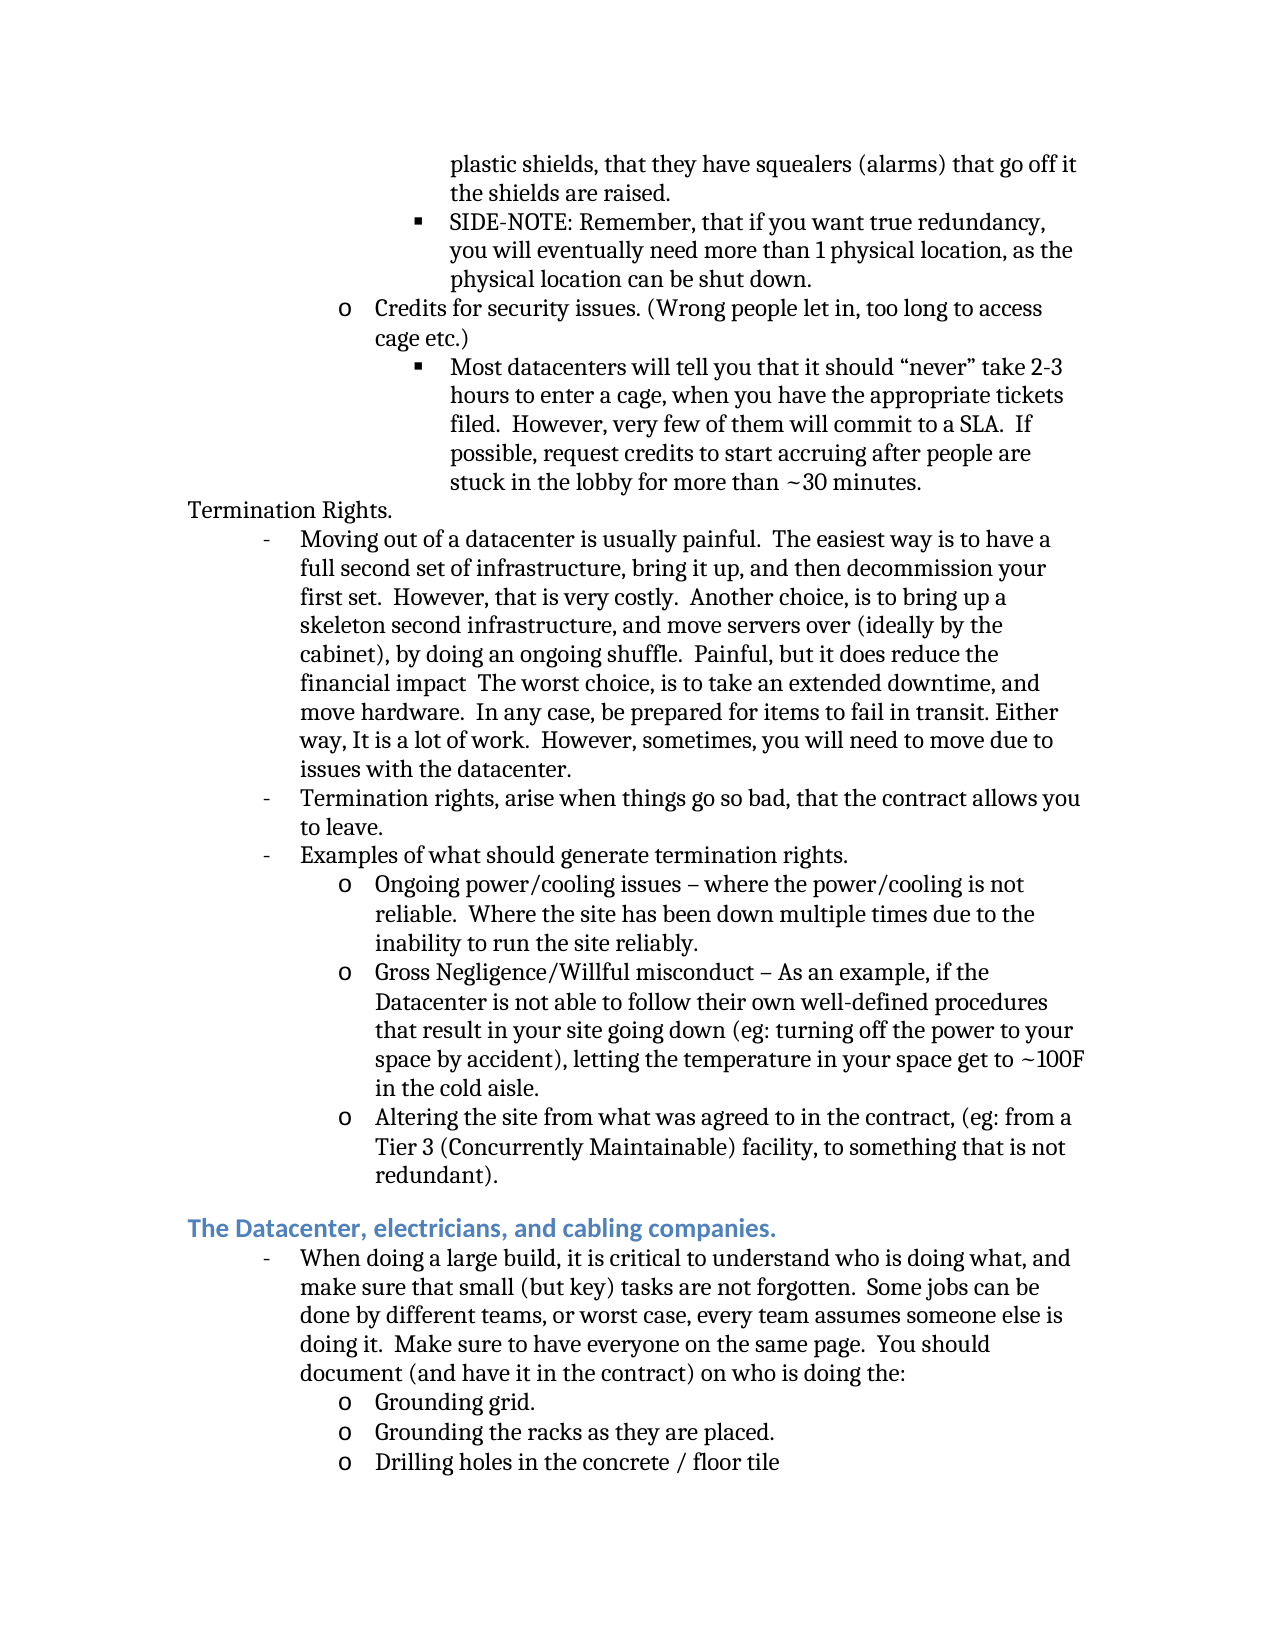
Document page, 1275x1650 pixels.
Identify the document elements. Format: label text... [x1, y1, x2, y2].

list Credits for security issues. (Wrong people let in, too long to access cage etc.) [337, 294, 1087, 352]
list Drilling holes in the concrete / floor tile [337, 1448, 1087, 1478]
list When doing a large build, it is critical to understand who is doing what, and make sure that small (but key) tasks are not forgotten. Some jobs can be done by different teams, or worst case, every team assumes someone else is doing it. Make sure to have everyone on the same page. You should document (and have it in the contract) on who is doing the: [262, 1244, 1087, 1388]
list Examples of what should generate termination rights. [262, 841, 1087, 870]
text Termination Rights. [187, 496, 1087, 525]
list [412, 150, 1087, 207]
list Altering the site from what was agreed to in the contract, (eg: from a Tier 3 (Concurrently Maintainable) facility, to something that is not redundant). [337, 1102, 1087, 1190]
list Gross Negligence/Willful misconduct – As an example, if the Datacenter is not able to follow their own well-defined procedures that result in your site going down (eg: turning off the power to your space by accident), letting the temperature in your space get to ~100F in the cold aisle. [337, 957, 1087, 1102]
subtitle The Datacenter, electricians, and cabling companies. [187, 1211, 1087, 1244]
list Ongoing power/cooling issues – where the power/cooling is not reliable. Where the site has been down multiple times due to the inability to run the site reliably. [337, 870, 1087, 957]
list Termination rights, arise when things go so bad, that the contract allows you to leave. [262, 784, 1087, 841]
list SIDE-NOTE: Remember, that if you want true redundancy, you will eventually need more than 1 physical location, as the physical location can be shut down. [412, 207, 1087, 294]
list Grounding the racks as they are placed. [337, 1418, 1087, 1448]
list Grounding grid. [337, 1388, 1087, 1418]
list Most datacenters will tell you that it should “never” take 2-3 hours to enter a cage, when you have the appropriate tickets filed. However, very few of them will commit to a SLA. If possible, request credits to start accruing after people are stuck in the lobby for more than ~30 minutes. [412, 352, 1087, 496]
list Moving out of a datacenter is usually painful. The easiest way is to have a full second set of infrastructure, bring it up, and then decommission your first set. However, that is very costly. Another choice, is to bring up a skeleton second infrastructure, and move servers over (ideally by the cabinet), by doing an ongoing shuffle. Painful, but it does reduce the financial impact The worst choice, is to take an extended downtime, and move hardware. In any case, be prepared for items to fail in transit. Either way, It is a lot of work. However, sometimes, you will need to move due to issues with the datacenter. [262, 525, 1087, 784]
